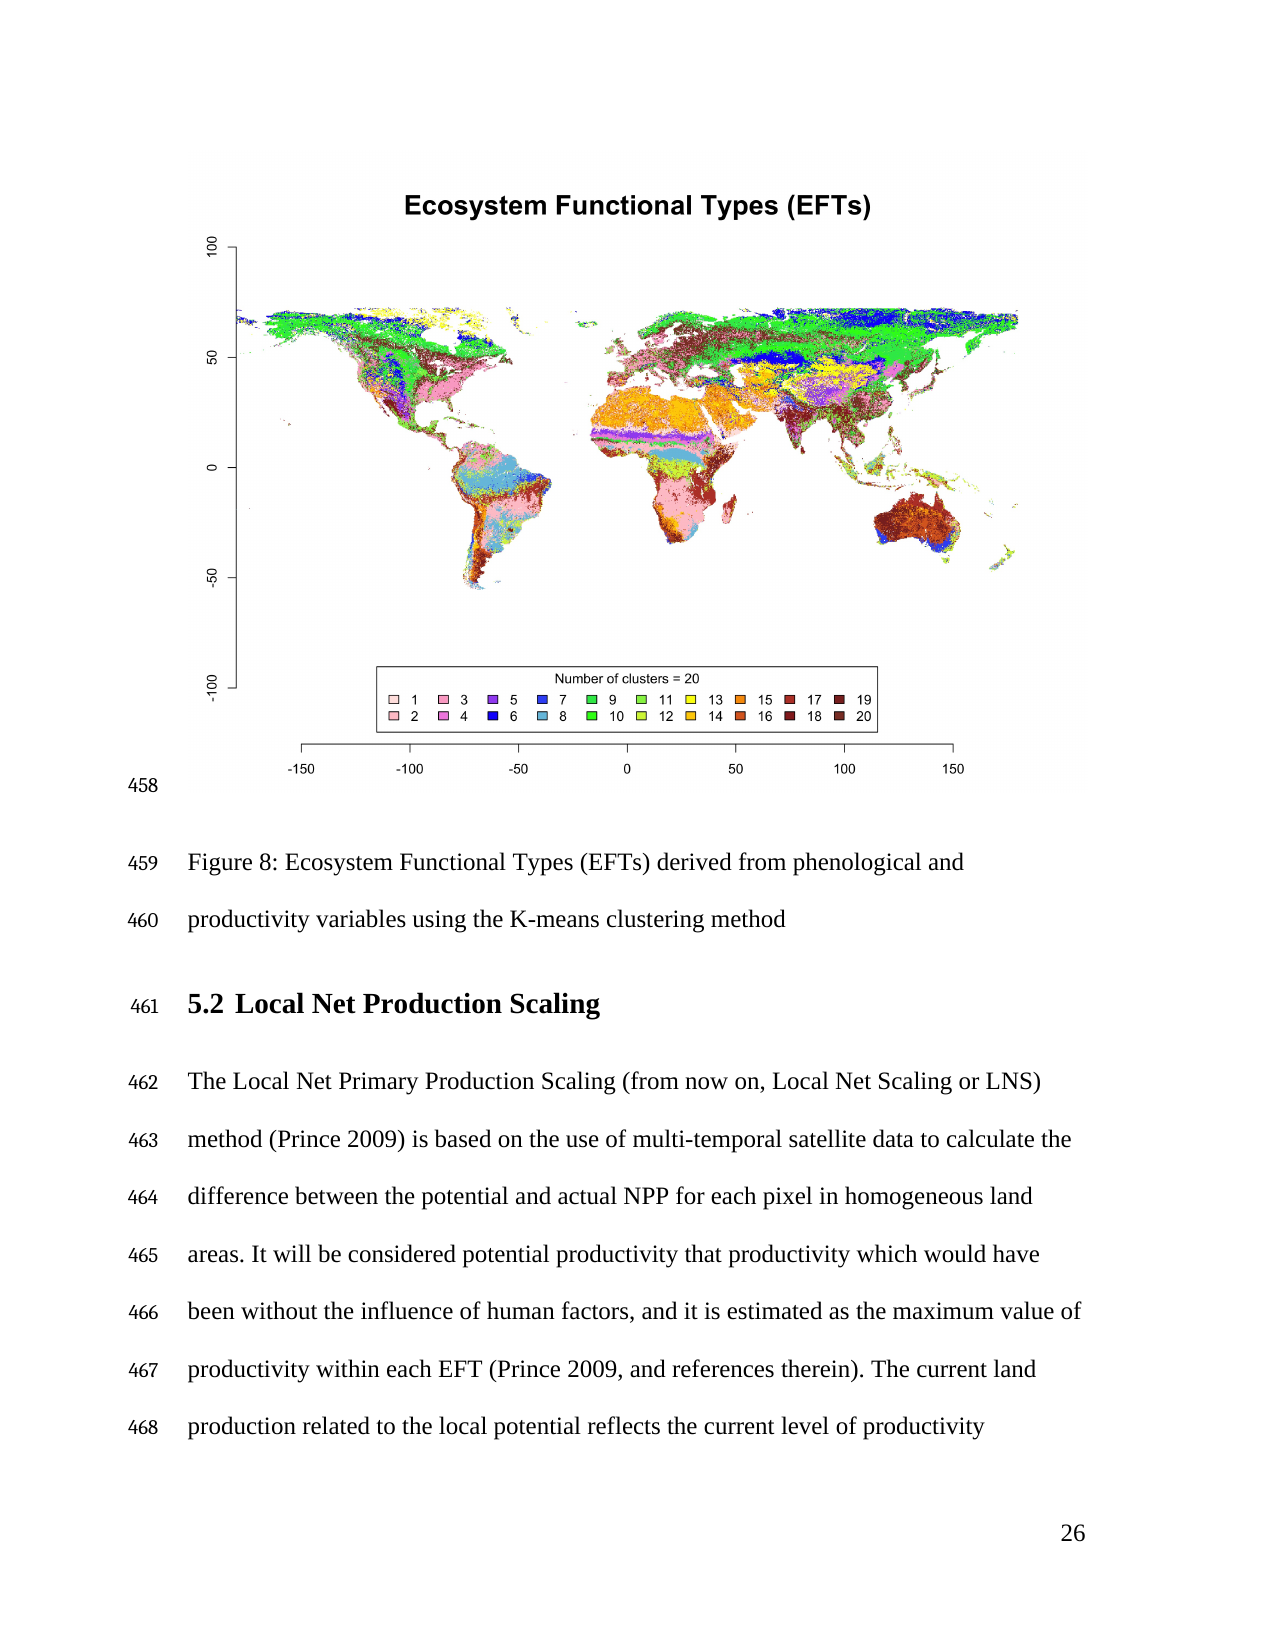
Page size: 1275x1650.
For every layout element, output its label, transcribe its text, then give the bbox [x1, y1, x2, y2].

picture [187, 150, 1088, 793]
text Figure 8: Ecosystem Functional Types (EFTs) derived from phenological and productivity variables using the K-means clustering method [187, 847, 1087, 933]
subtitle Local Net Production Scaling [187, 987, 1087, 1020]
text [187, 1066, 1087, 1440]
